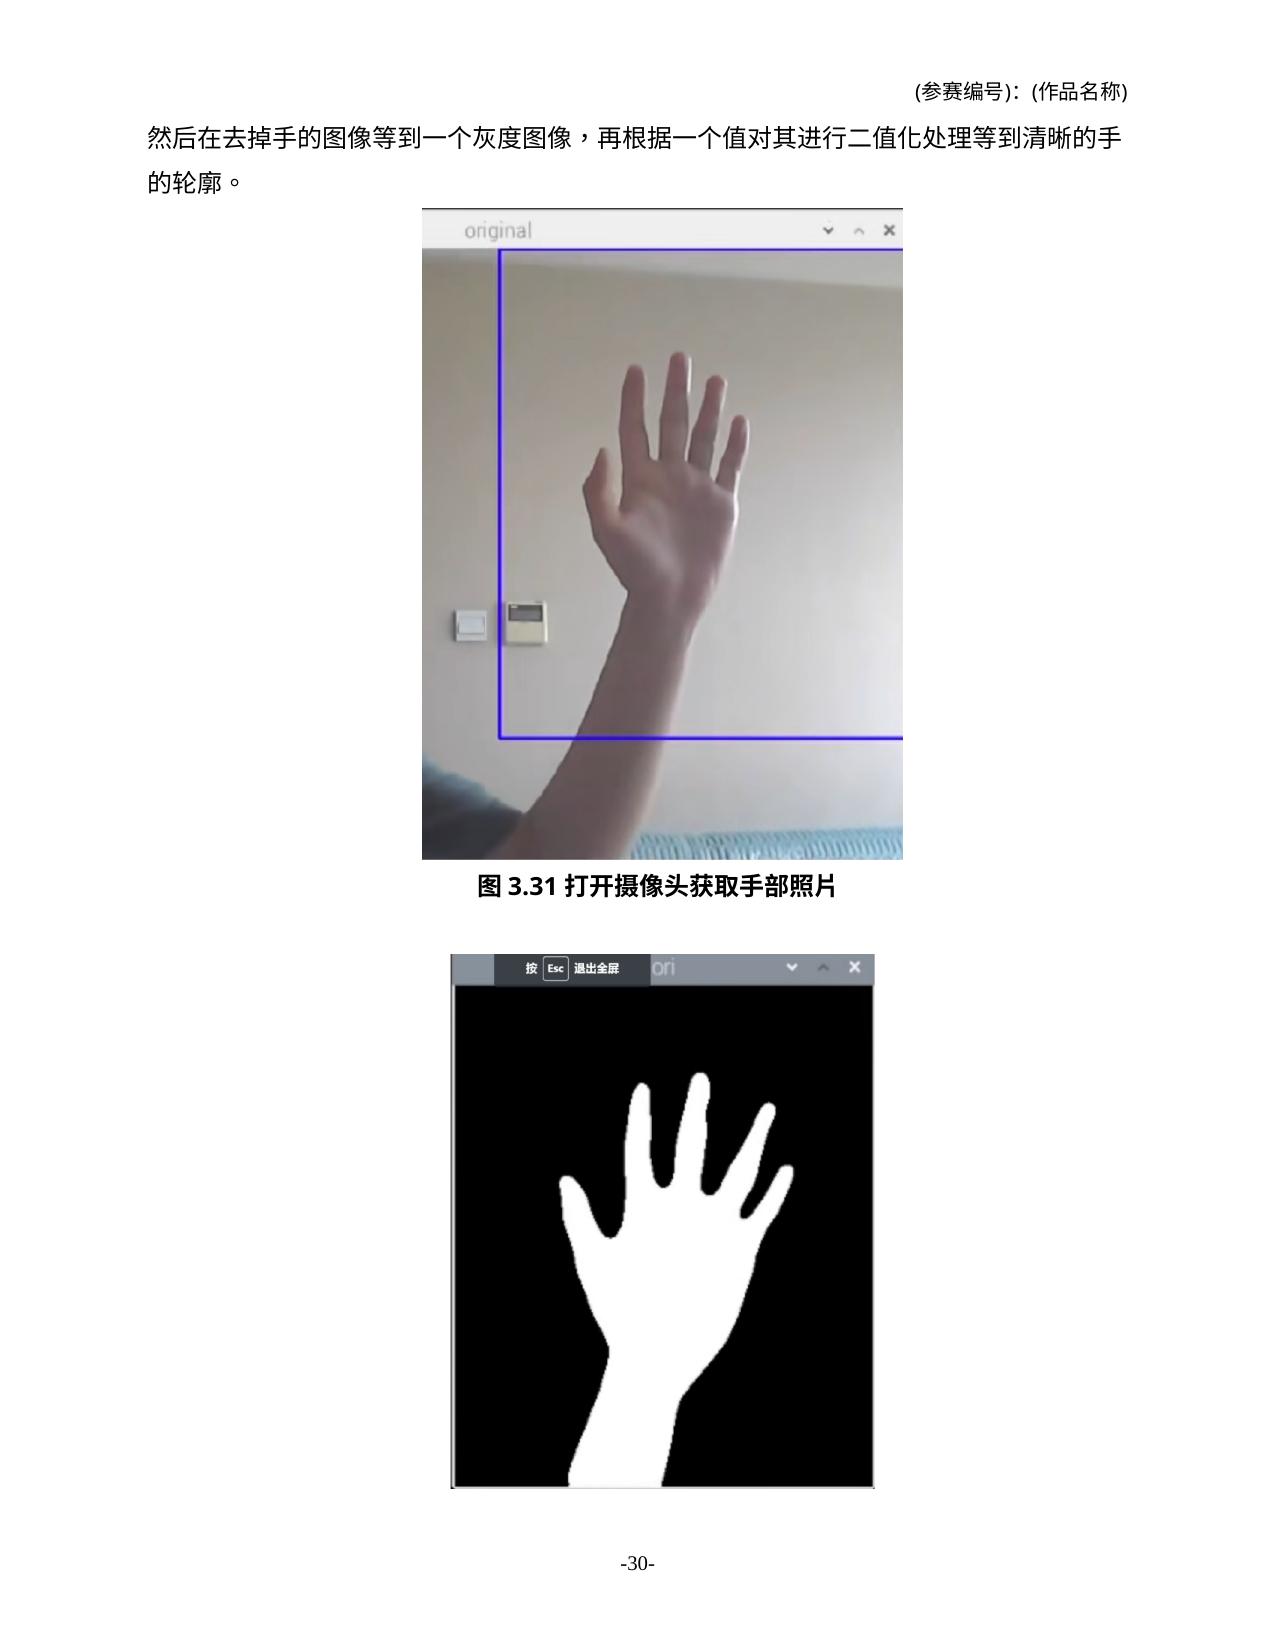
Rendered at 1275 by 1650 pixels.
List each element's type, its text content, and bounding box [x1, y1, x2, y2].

text 图3.31 打开摄像头获取手部照片 [148, 867, 1127, 903]
picture [450, 954, 875, 1489]
picture [422, 208, 903, 860]
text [148, 118, 1127, 200]
